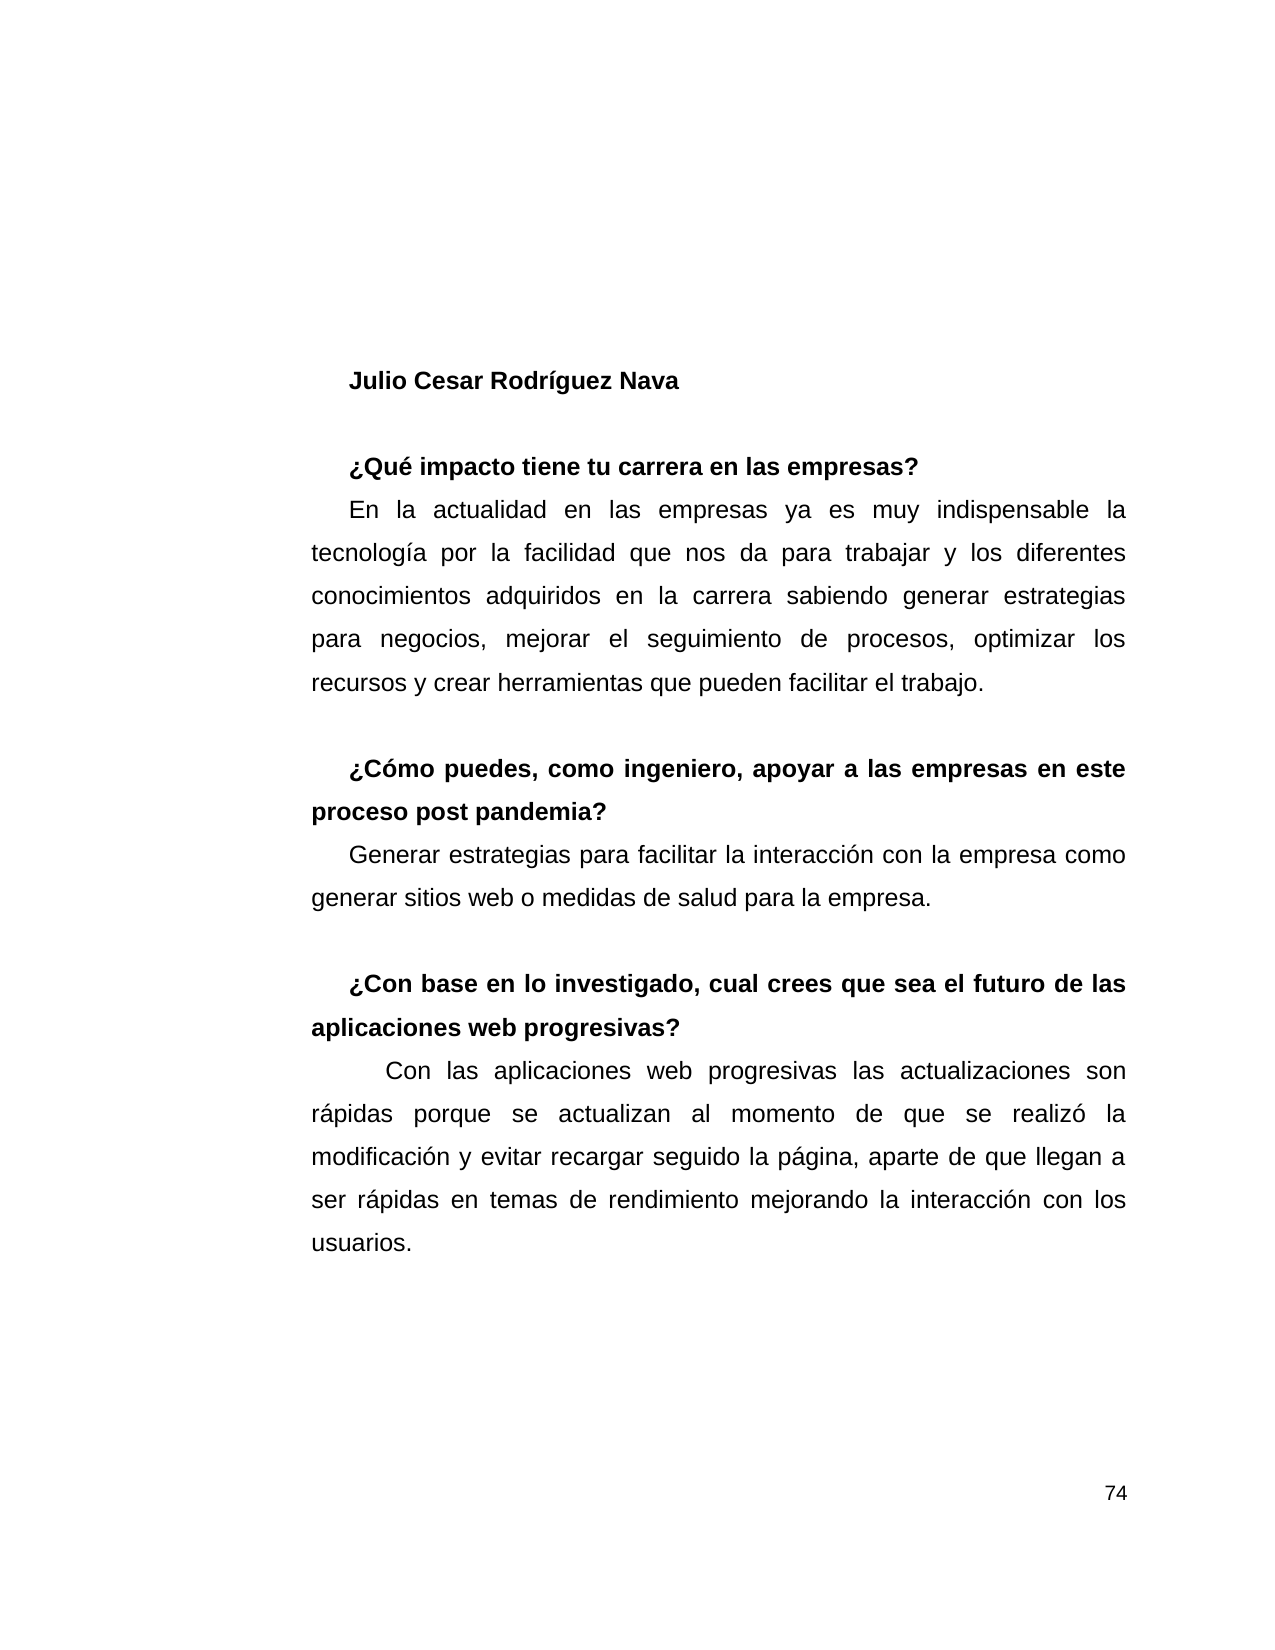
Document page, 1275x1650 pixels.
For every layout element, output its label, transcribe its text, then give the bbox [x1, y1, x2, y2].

text Con las aplicaciones web progresivas las actualizaciones son rápidas porque se actualizan al momento de que se realizó la modificación y evitar recargar seguido la página, aparte de que llegan a ser rápidas en temas de rendimiento mejorando la interacción con los usuarios. [311, 1056, 1127, 1257]
text Julio Cesar Rodríguez Nava [311, 366, 1127, 394]
text ¿Cómo puedes, como ingeniero, apoyar a las empresas en este proceso post pandemia? [311, 754, 1127, 826]
text En la actualidad en las empresas ya es muy indispensable la tecnología por la facilidad que nos da para trabajar y los diferentes conocimientos adquiridos en la carrera sabiendo generar estrategias para negocios, mejorar el seguimiento de procesos, optimizar los recursos y crear herramientas que pueden facilitar el trabajo. [311, 495, 1127, 696]
text Generar estrategias para facilitar la interacción con la empresa como generar sitios web o medidas de salud para la empresa. [311, 840, 1127, 912]
text ¿Qué impacto tiene tu carrera en las empresas? [311, 452, 1127, 481]
text ¿Con base en lo investigado, cual crees que sea el futuro de las aplicaciones web progresivas? [311, 969, 1127, 1041]
